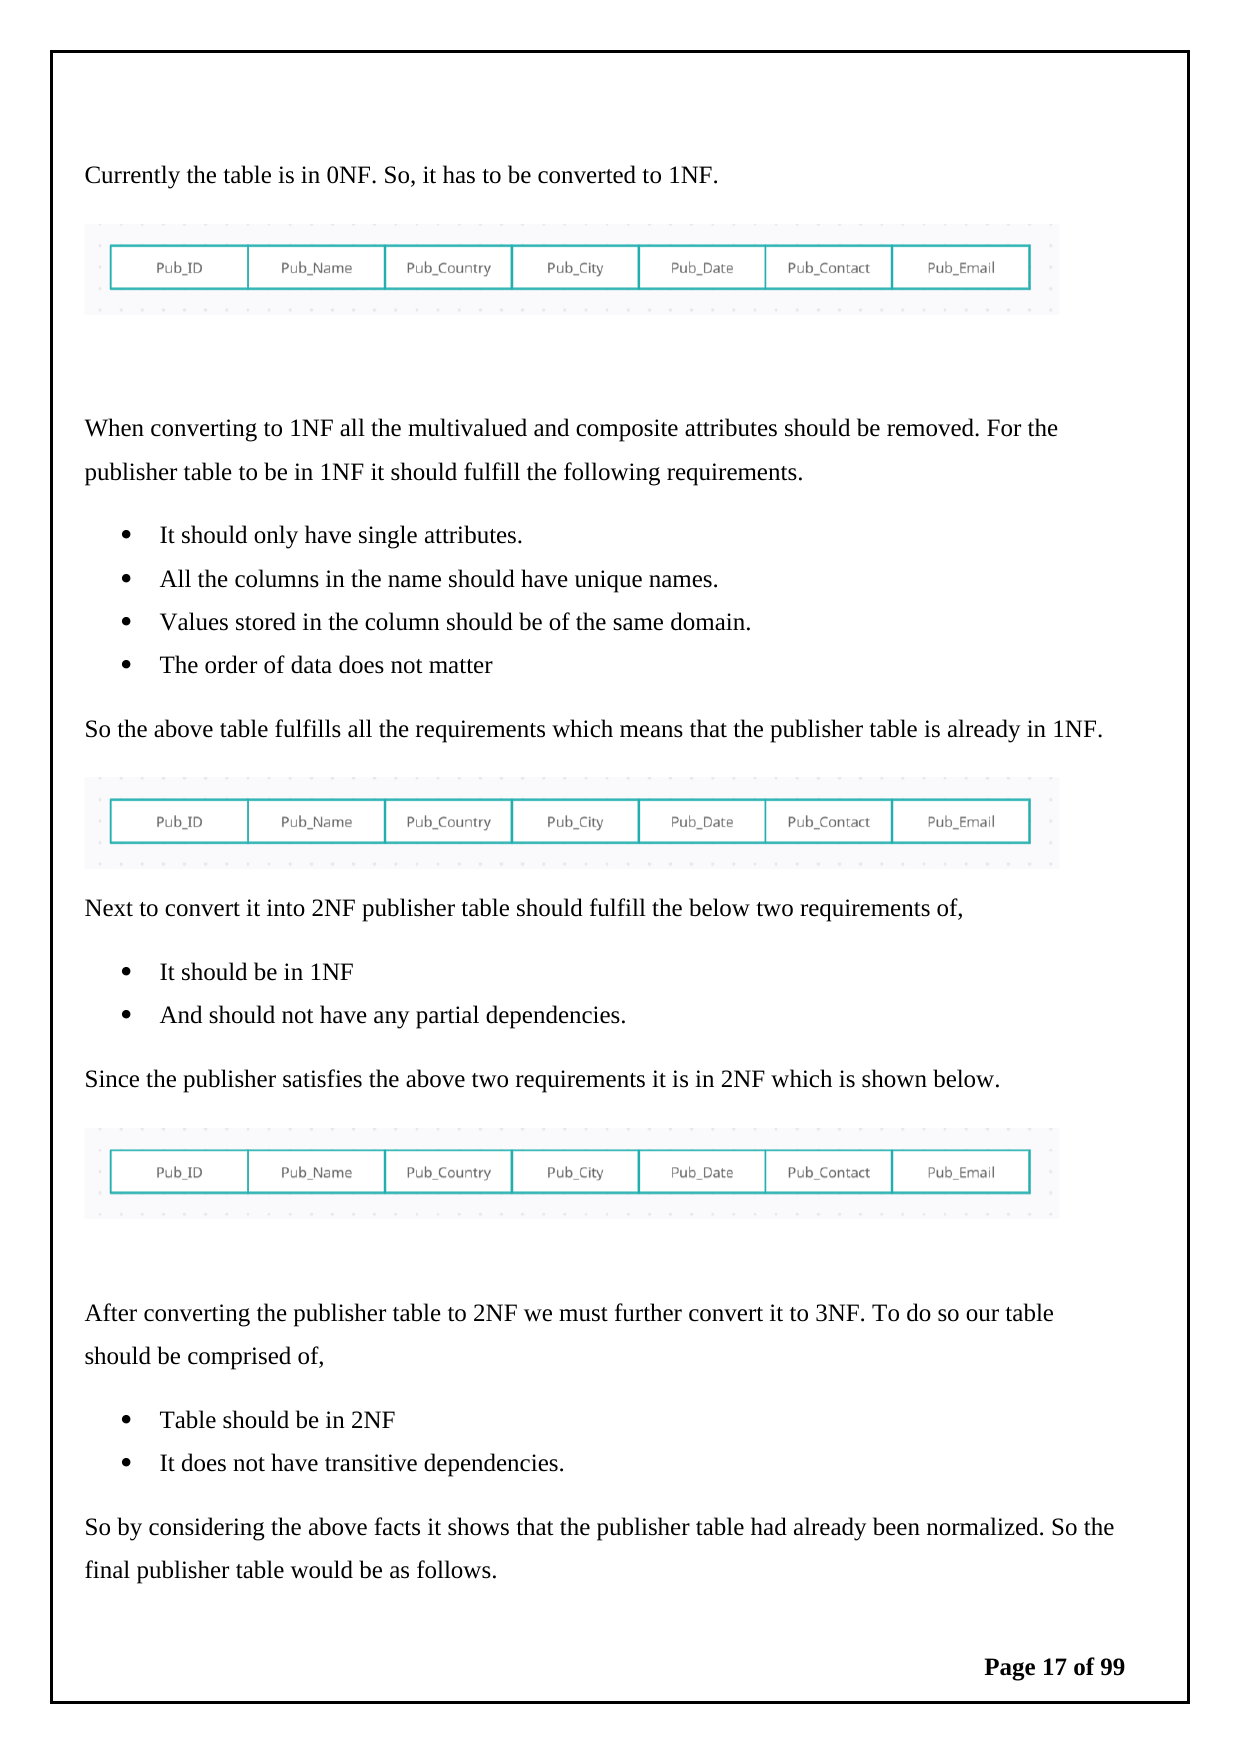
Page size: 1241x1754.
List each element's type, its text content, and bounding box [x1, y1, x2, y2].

picture [84, 777, 1060, 869]
list It does not have transitive dependencies. [122, 1448, 1125, 1477]
picture [84, 1128, 1060, 1219]
text So by considering the above facts it shows that the publisher table had already been normalized. So the final publisher table would be as follows. [84, 1512, 1125, 1584]
text Next to convert it into 2NF publisher table should fulfill the below two requirements of, [84, 893, 1125, 922]
text Currently the table is in 0NF. So, it has to be converted to 1NF. [84, 160, 1125, 189]
list All the columns in the name should have unique names. [122, 564, 1125, 592]
text When converting to 1NF all the multivalued and composite attributes should be removed. For the publisher table to be in 1NF it should fulfill the following requirements. [84, 413, 1125, 485]
list It should be in 1NF [122, 957, 1125, 986]
list Table should be in 2NF [122, 1405, 1125, 1433]
text After converting the publisher table to 2NF we must further convert it to 3NF. To do so our table should be comprised of, [84, 1298, 1125, 1369]
picture [84, 224, 1060, 315]
list Values stored in the column should be of the same domain. [122, 607, 1125, 636]
list And should not have any partial dependencies. [122, 1000, 1125, 1029]
list The order of data does not matter [122, 650, 1125, 679]
text Since the publisher satisfies the above two requirements it is in 2NF which is shown below. [84, 1064, 1125, 1093]
text So the above table fulfills all the requirements which means that the publisher table is already in 1NF. [84, 714, 1125, 743]
list It should only have single attributes. [122, 521, 1125, 549]
